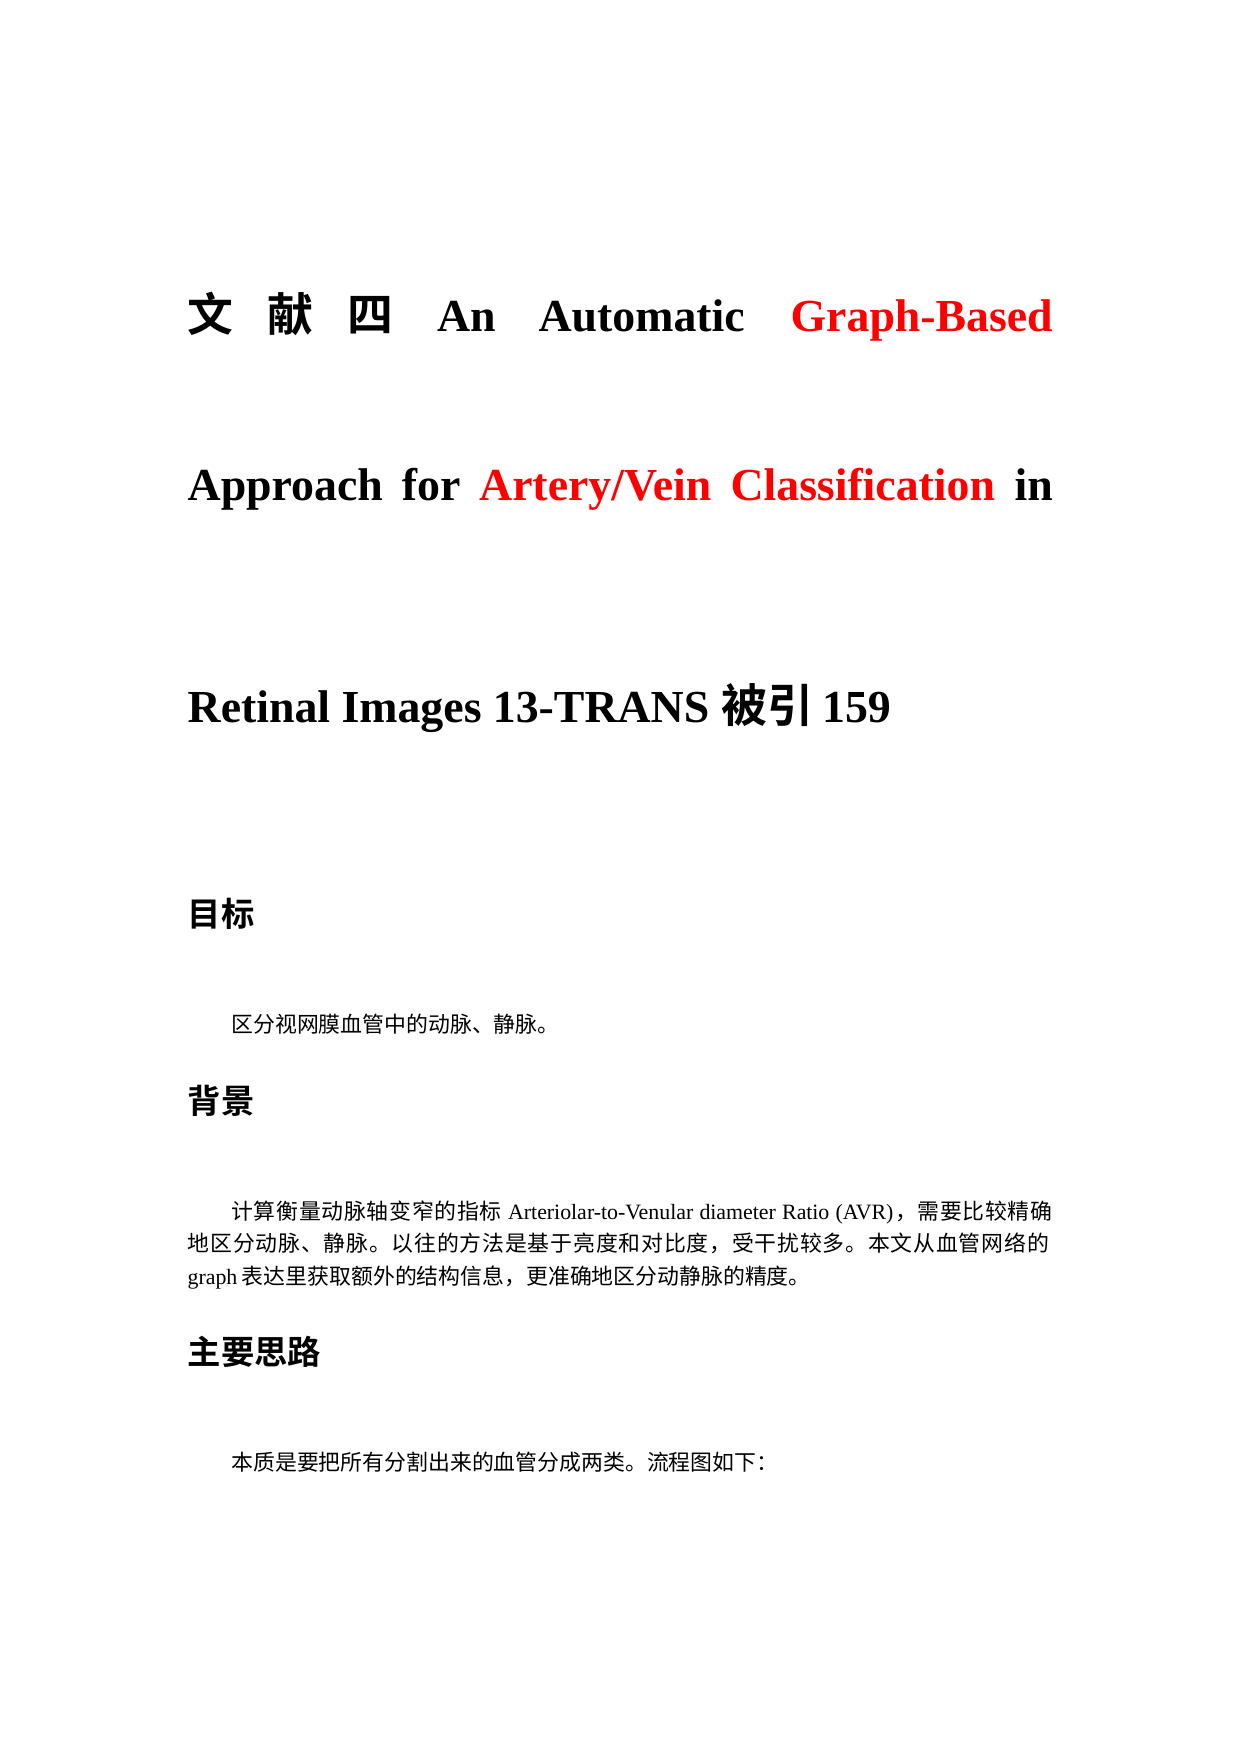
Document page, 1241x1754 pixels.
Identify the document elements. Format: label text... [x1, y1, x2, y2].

subtitle 目标 [187, 879, 1053, 944]
subtitle 背景 [187, 1066, 1053, 1131]
text 本质是要把所有分割出来的血管分成两类。流程图如下： [187, 1445, 1053, 1477]
subtitle 主要思路 [187, 1318, 1053, 1383]
text 计算衡量动脉轴变窄的指标Arteriolar-to-Venular diameter Ratio (AVR)，需要比较精确地区分动脉、静脉。以往的方法是基于亮度和对比度，受干扰较多。本文从血管网络的graph表达里获取额外的结构信息，更准确地区分动静脉的精度。 [187, 1193, 1053, 1291]
text 区分视网膜血管中的动脉、静脉。 [187, 1006, 1053, 1039]
subtitle 文献四An Automatic Graph-Based Approach for Artery/Vein Classification in Retinal Images 13-TRANS 被引159 [187, 262, 1053, 498]
subtitle 文献四An Automatic Graph-Based Approach for Artery/Vein Classification in Retinal Images 13-TRANS 被引159 [187, 500, 1053, 751]
